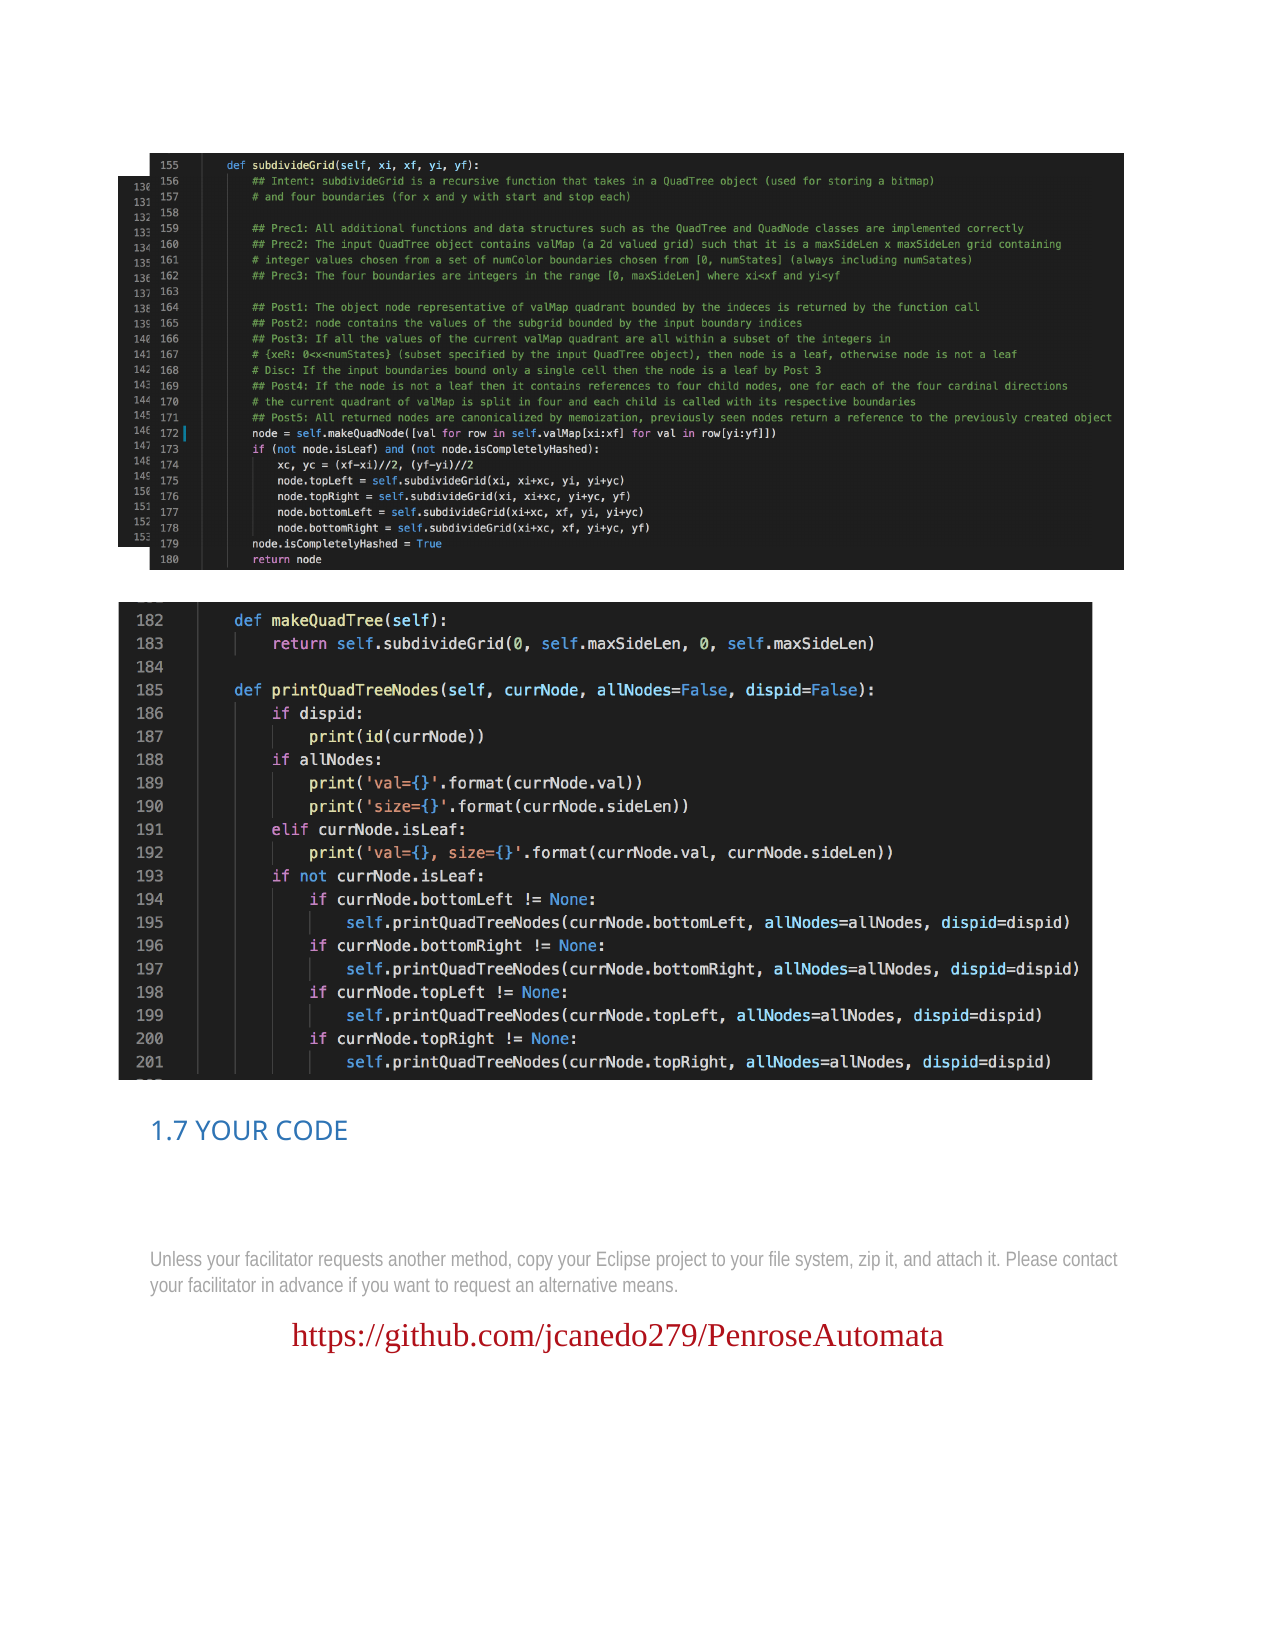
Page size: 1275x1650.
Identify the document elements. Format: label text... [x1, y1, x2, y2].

picture [117, 602, 1093, 1080]
text Unless your facilitator requests another method, copy your Eclipse project to your file system, zip it, and attach it. Please contact your facilitator in advance if you want to request an alternative means. [150, 1247, 1125, 1297]
text https://github.com/jcanedo279/PenroseAutomata [150, 1315, 1125, 1353]
picture [117, 153, 1124, 570]
